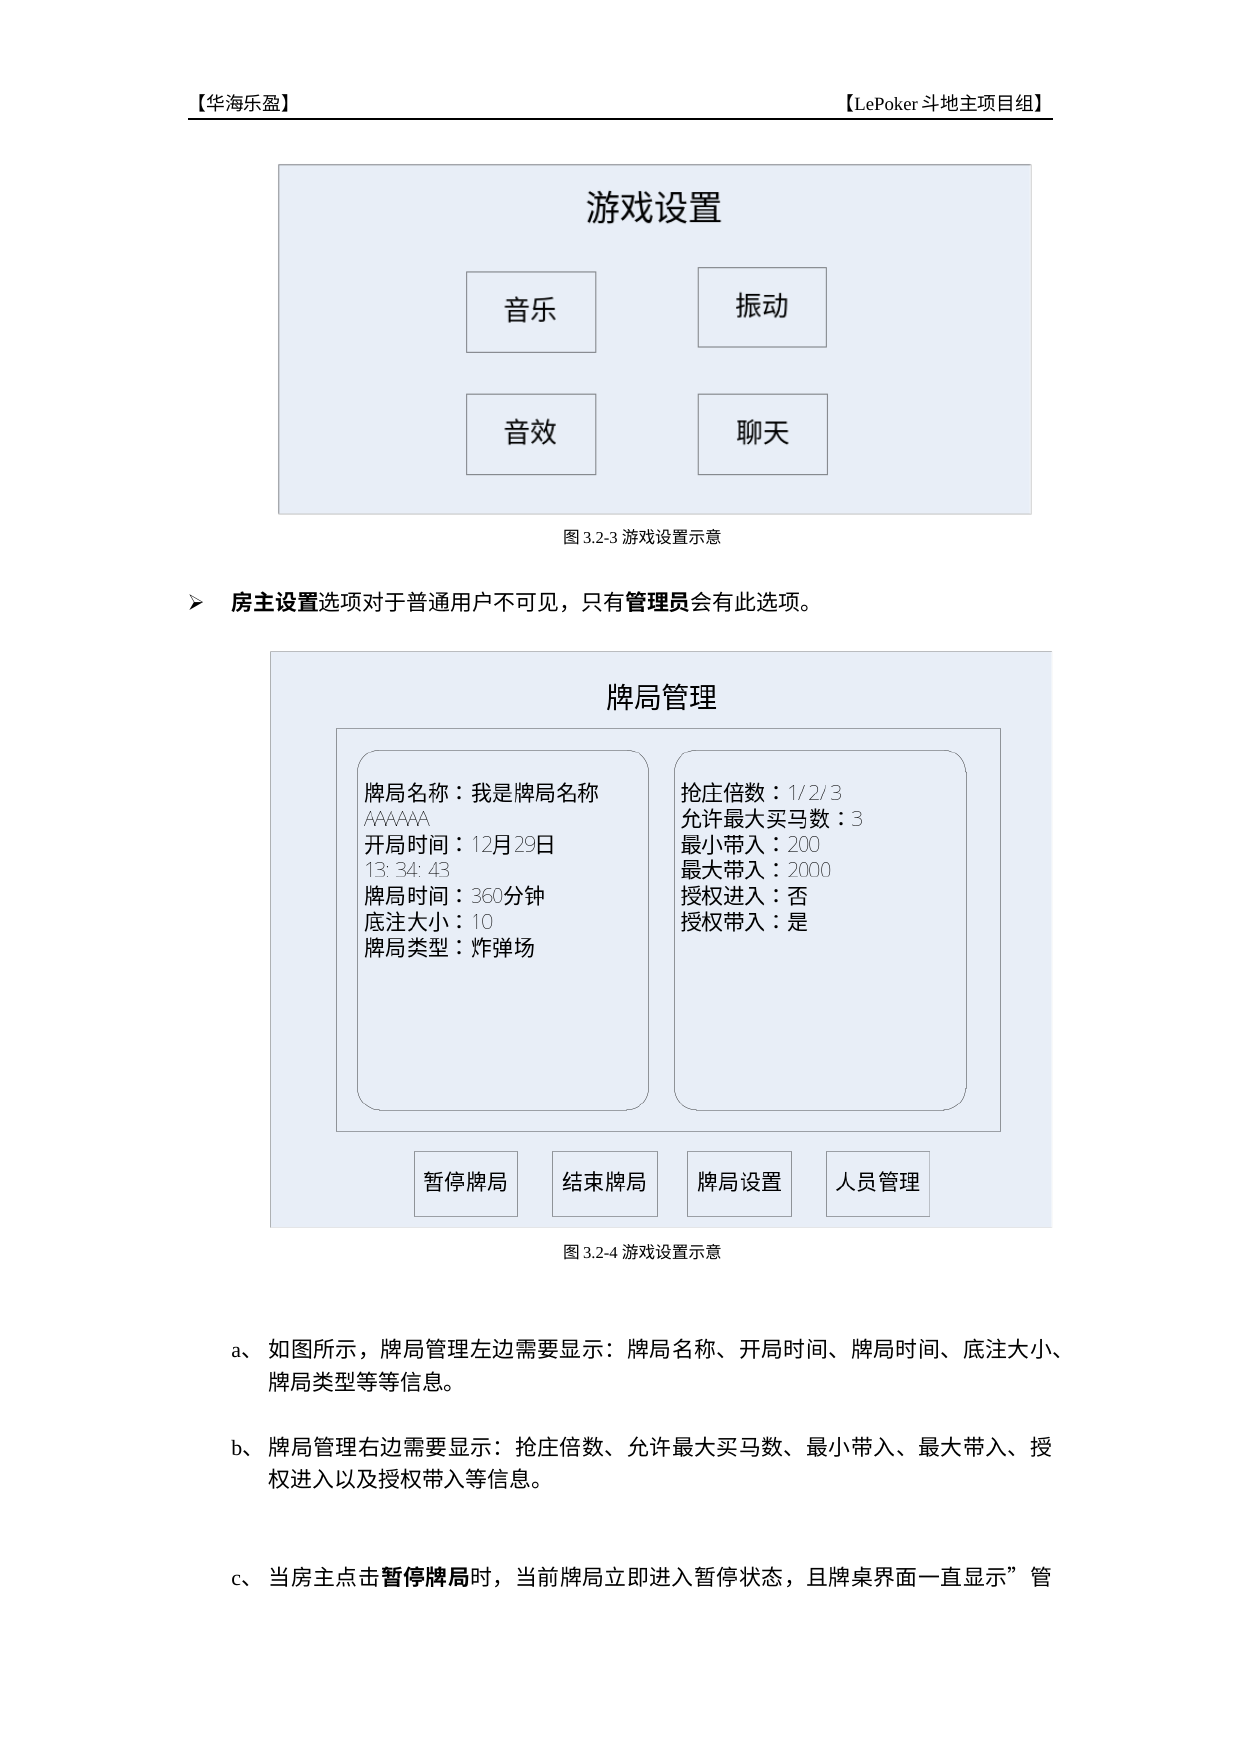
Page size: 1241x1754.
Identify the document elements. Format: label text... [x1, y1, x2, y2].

list 如图所示，牌局管理左边需要显示：牌局名称、开局时间、牌局时间、底注大小、牌局类型等等信息。 [231, 1332, 1053, 1397]
text 图3.2-3 游戏设置示意 [232, 519, 1053, 552]
list 房主设置选项对于普通用户不可见，只有管理员会有此选项。 [187, 584, 1053, 617]
text 图3.2-4 游戏设置示意 [232, 1234, 1053, 1267]
list 牌局管理右边需要显示：抢庄倍数、允许最大买马数、最小带入、最大带入、授权进入以及授权带入等信息。 [231, 1429, 1053, 1494]
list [231, 1559, 1053, 1592]
